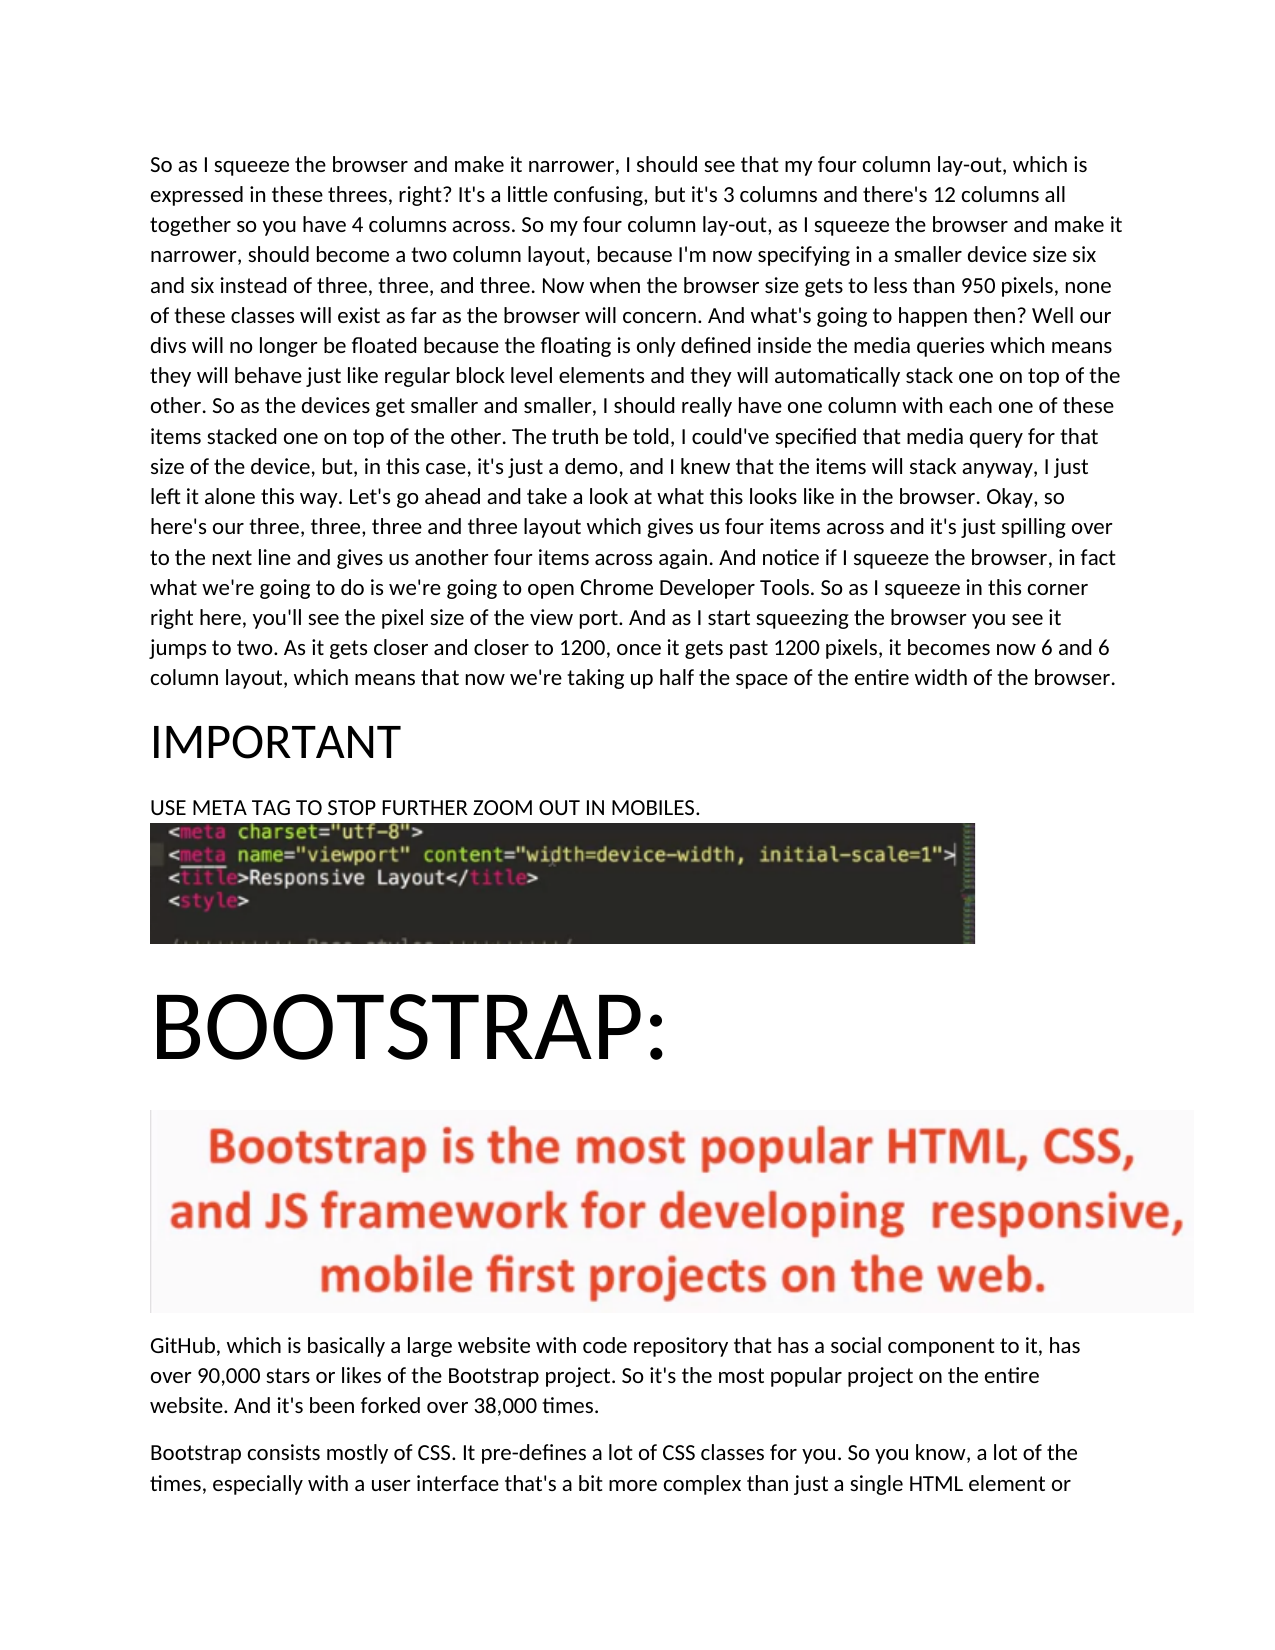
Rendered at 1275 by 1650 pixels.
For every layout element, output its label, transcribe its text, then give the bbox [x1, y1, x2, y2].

text BOOTSTRAP: [150, 962, 1125, 1084]
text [150, 150, 1125, 692]
picture [150, 823, 976, 944]
text IMPORTANT [150, 710, 1125, 771]
picture [150, 1110, 1194, 1313]
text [150, 1438, 1125, 1497]
text GitHub, which is basically a large website with code repository that has a social component to it, has over 90,000 stars or likes of the Bootstrap project. So it's the most popular project on the entire website. And it's been forked over 38,000 times. [150, 1331, 1125, 1419]
